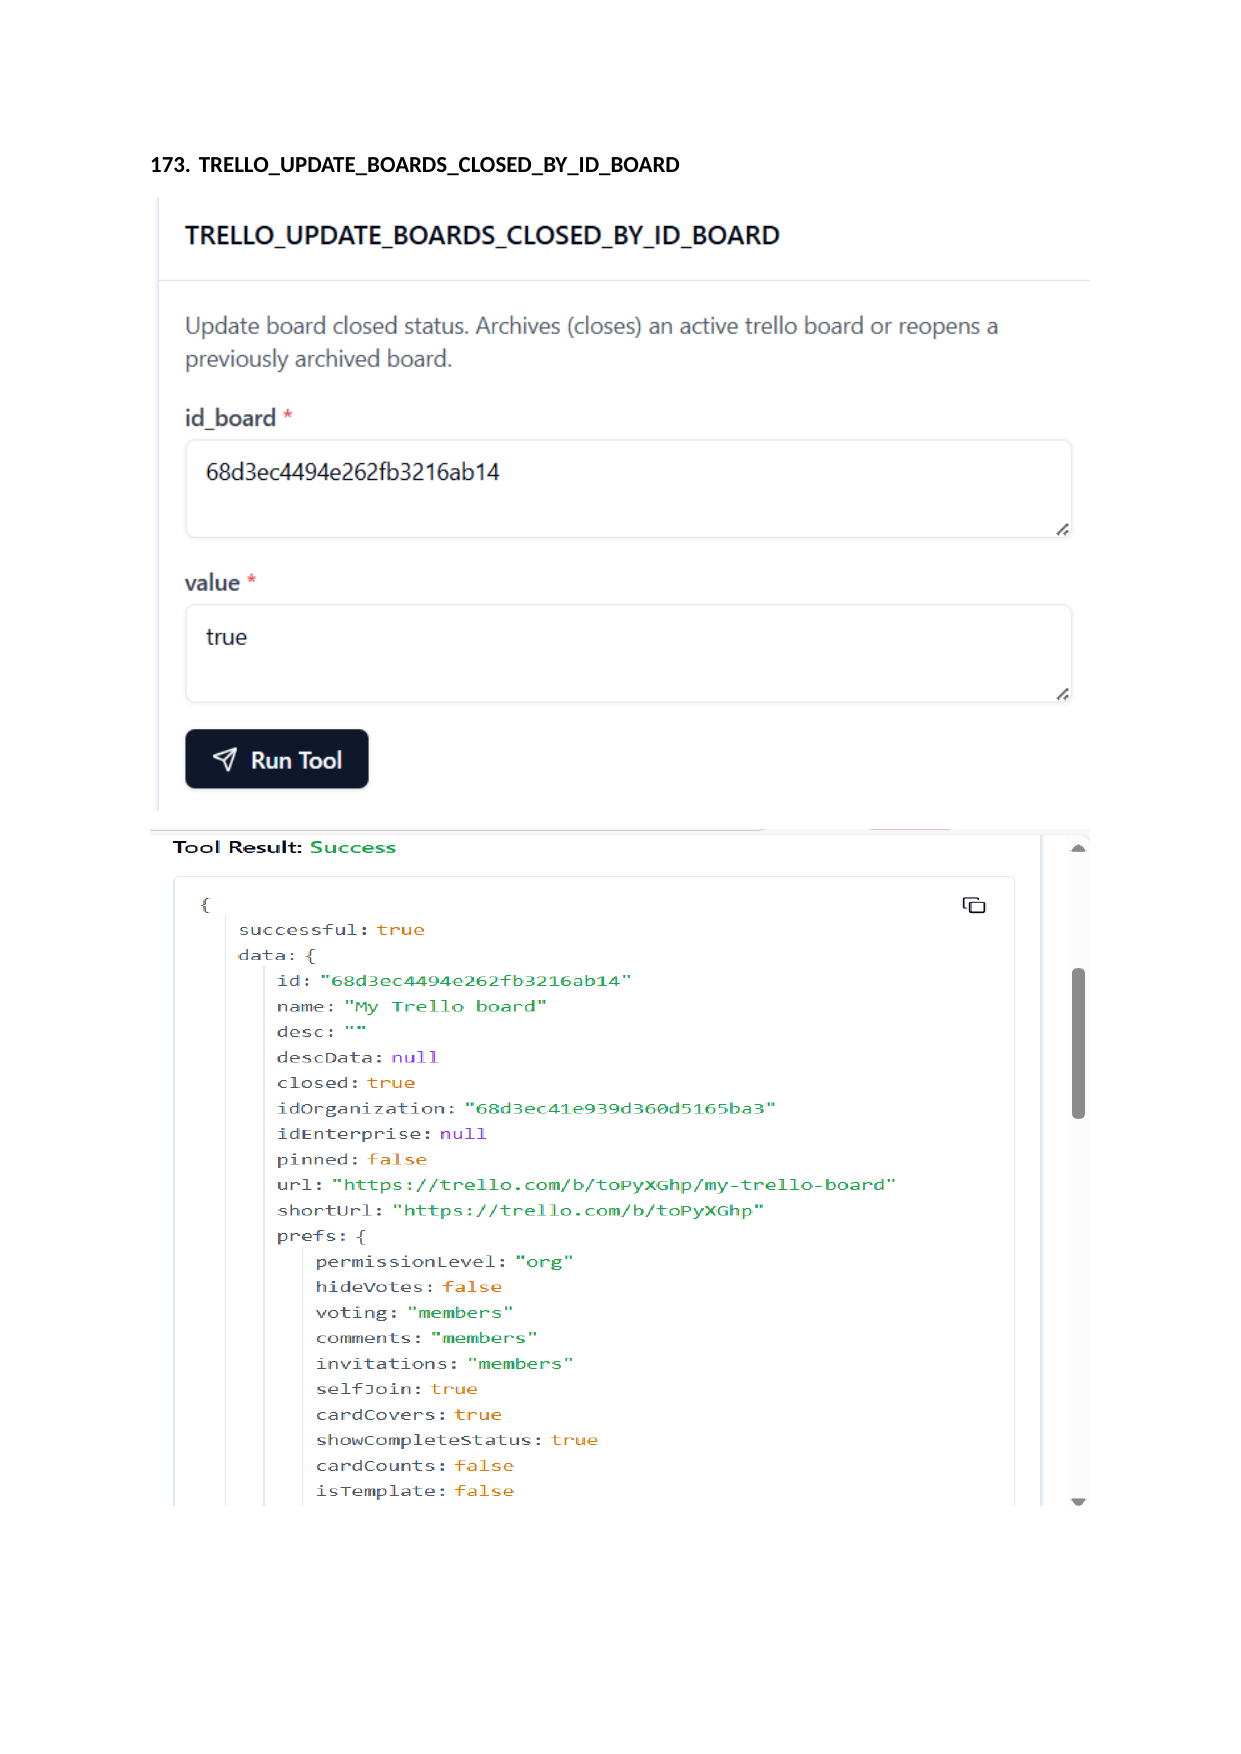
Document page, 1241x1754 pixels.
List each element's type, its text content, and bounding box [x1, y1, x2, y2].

picture [150, 197, 1091, 811]
text 173. TRELLO_UPDATE_BOARDS_CLOSED_BY_ID_BOARD [150, 150, 1090, 178]
picture [150, 829, 1091, 1506]
